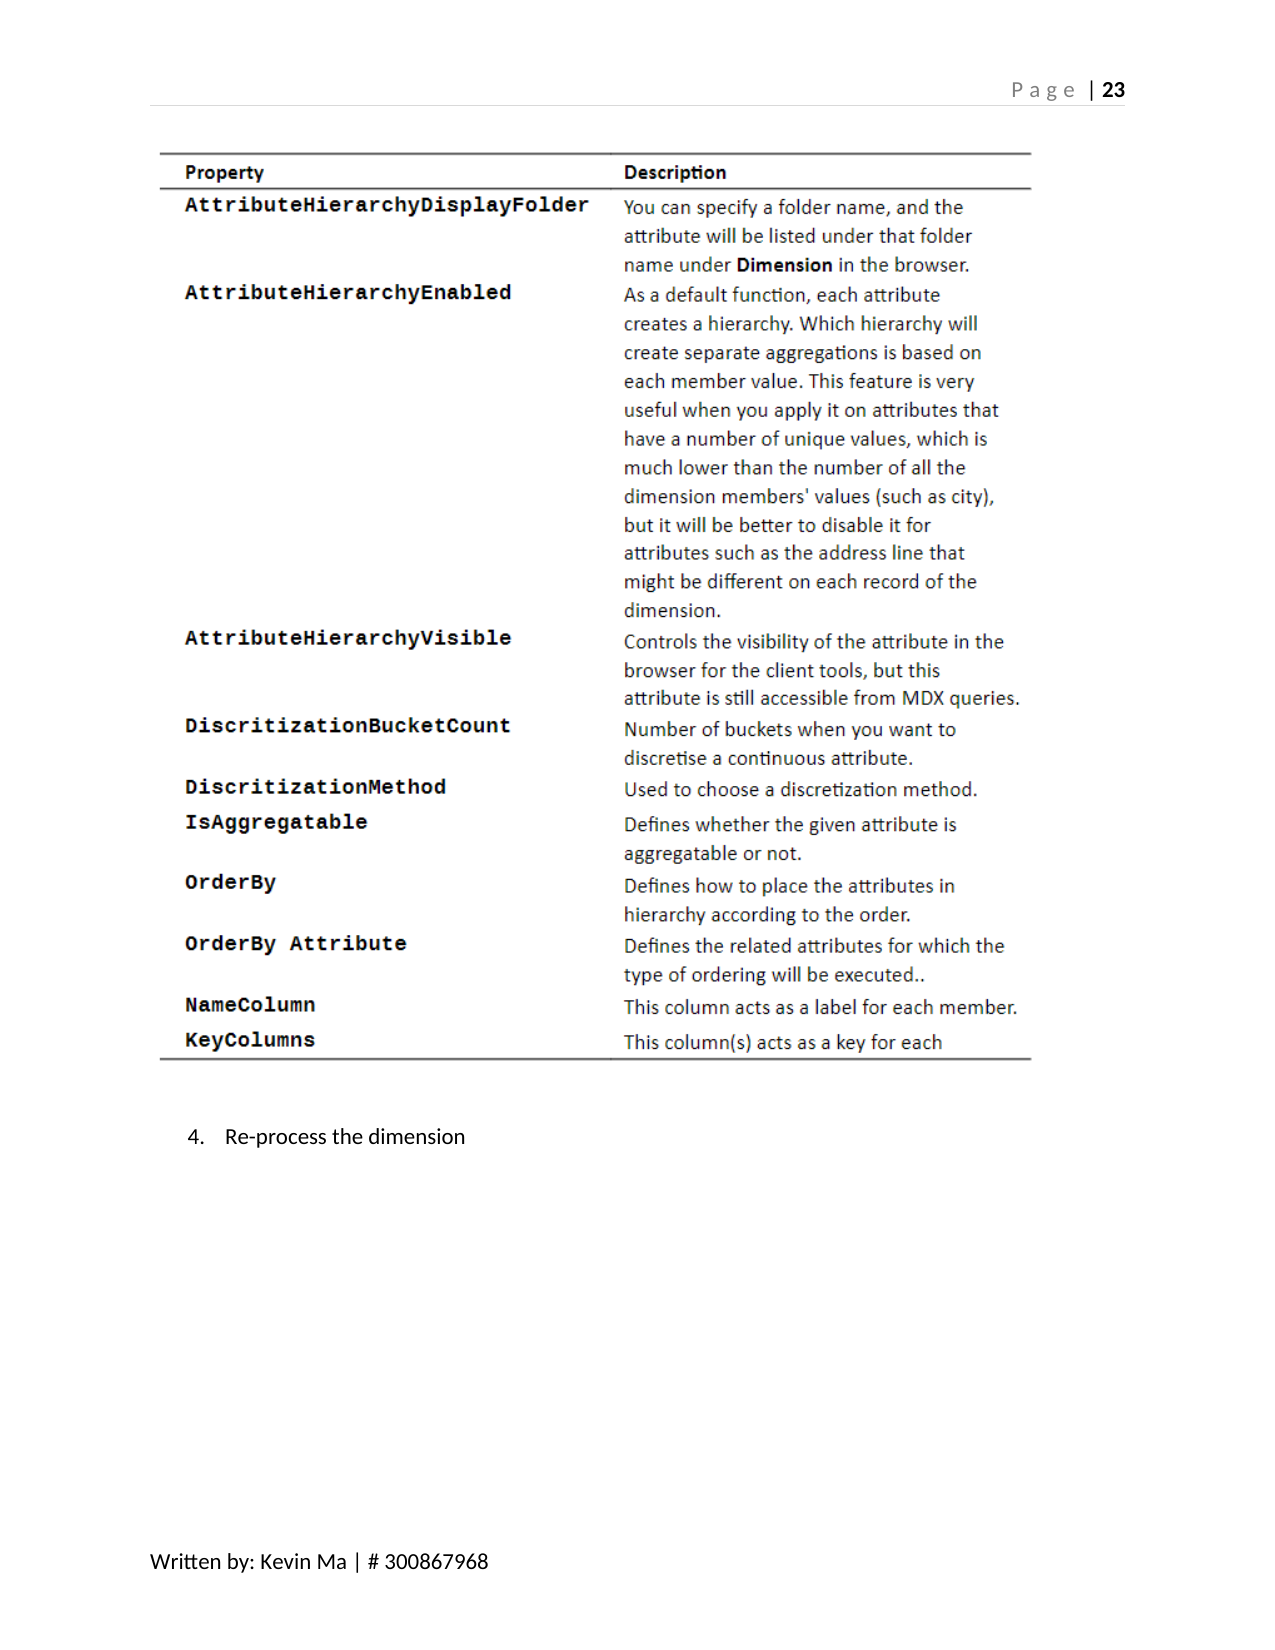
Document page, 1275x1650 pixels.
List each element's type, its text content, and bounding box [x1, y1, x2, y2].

picture [150, 150, 1042, 1073]
list Re-process the dimension [187, 1122, 1125, 1150]
